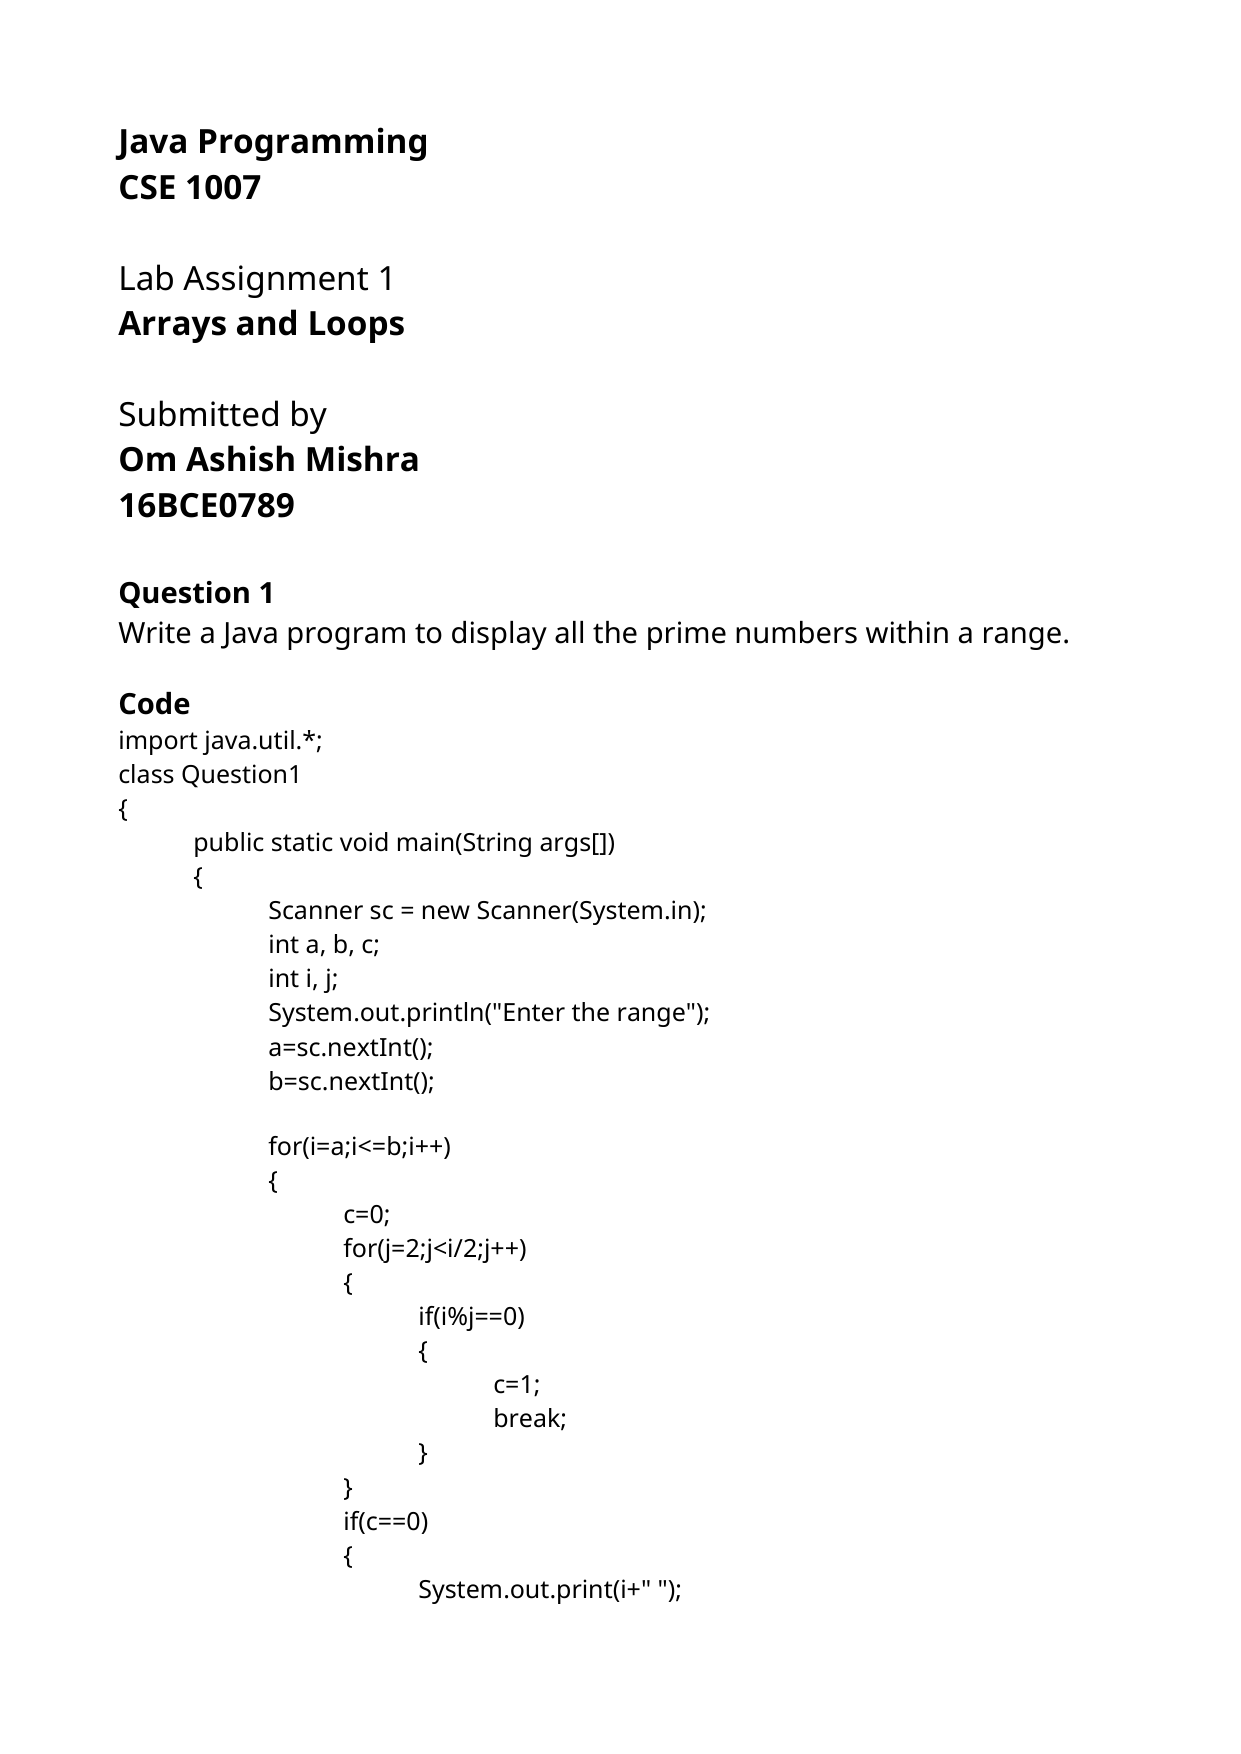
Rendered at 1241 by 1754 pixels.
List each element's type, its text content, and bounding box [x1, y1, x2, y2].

text Lab Assignment 1 [118, 254, 1122, 300]
text Question 1 [118, 572, 1122, 612]
text Java Programming [118, 118, 1122, 163]
text { [118, 1333, 1122, 1367]
text class Question1 [118, 757, 1122, 791]
text Om Ashish Mishra [118, 436, 1122, 481]
text { [118, 1265, 1122, 1299]
text c=0; [118, 1197, 1122, 1231]
text Arrays and Loops [118, 300, 1122, 345]
text if(c==0) [118, 1503, 1122, 1537]
text Submitted by [118, 391, 1122, 436]
text import java.util.*; [118, 723, 1122, 757]
text { [118, 1163, 1122, 1197]
text for(j=2;j<i/2;j++) [118, 1231, 1122, 1265]
text Code [118, 683, 1122, 723]
text a=sc.nextInt(); [118, 1029, 1122, 1063]
text } [118, 1469, 1122, 1503]
text } [118, 1435, 1122, 1469]
text break; [118, 1401, 1122, 1435]
text c=1; [118, 1367, 1122, 1401]
text { [118, 1537, 1122, 1571]
text if(i%j==0) [118, 1299, 1122, 1333]
text public static void main(String args[]) [118, 825, 1122, 859]
text 16BCE0789 [118, 481, 1122, 527]
text { [118, 791, 1122, 825]
text { [118, 859, 1122, 893]
text System.out.print(i+" "); [118, 1571, 1122, 1605]
text int a, b, c; [118, 927, 1122, 961]
text Scanner sc = new Scanner(System.in); [118, 893, 1122, 927]
text CSE 1007 [118, 163, 1122, 209]
text int i, j; [118, 961, 1122, 995]
text for(i=a;i<=b;i++) [118, 1128, 1122, 1163]
text System.out.println("Enter the range"); [118, 995, 1122, 1029]
text b=sc.nextInt(); [118, 1063, 1122, 1097]
text Write a Java program to display all the prime numbers within a range. [118, 612, 1122, 683]
